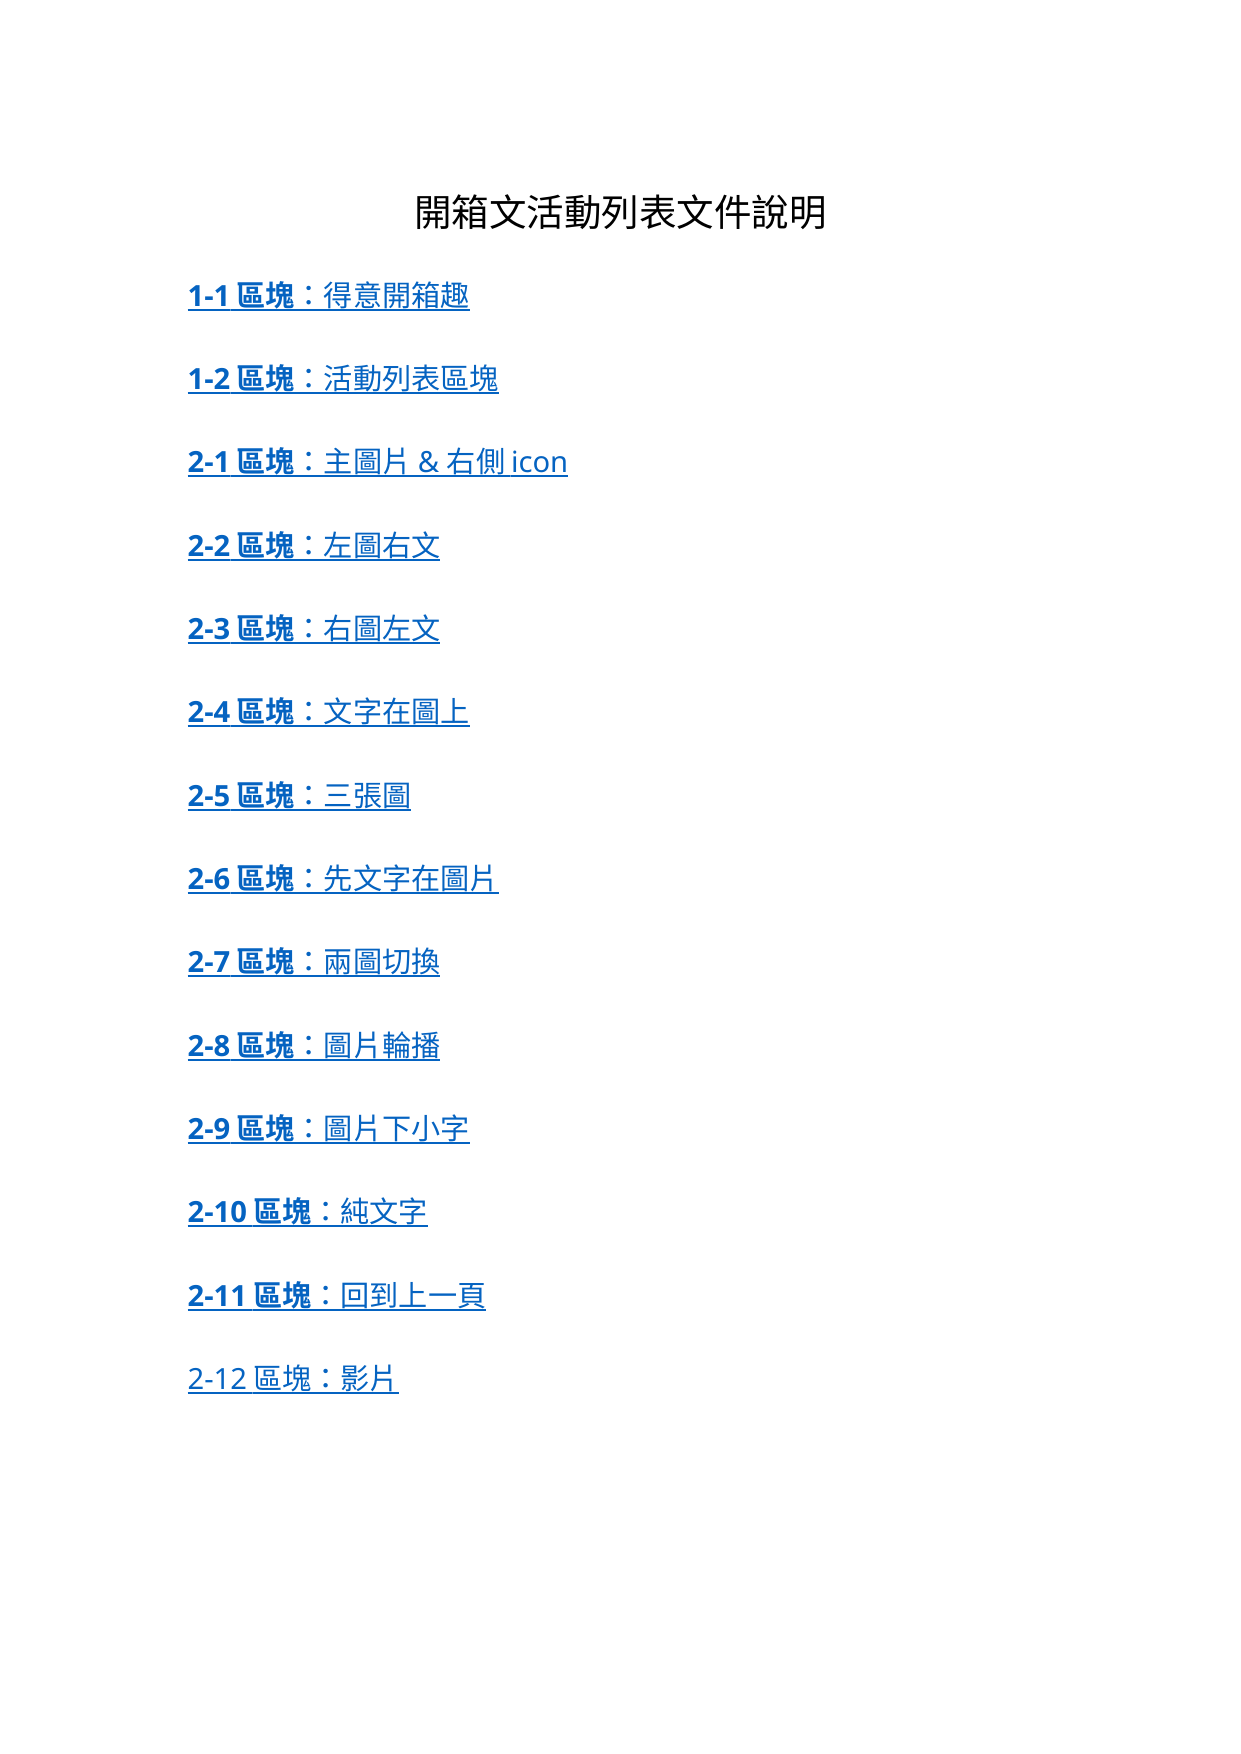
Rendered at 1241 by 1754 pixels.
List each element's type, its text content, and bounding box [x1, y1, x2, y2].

text 2-3區塊：右圖左文 [187, 585, 1053, 669]
text 1-2區塊：活動列表區塊 [187, 335, 1053, 419]
text 1-1區塊：得意開箱趣 [187, 252, 1053, 335]
text 2-4區塊：文字在圖上 [187, 669, 1053, 752]
text 2-9區塊：圖片下小字 [187, 1085, 1053, 1169]
text 2-2區塊：左圖右文 [187, 502, 1053, 585]
text 2-6區塊：先文字在圖片 [187, 835, 1053, 919]
text 2-1區塊：主圖片 & 右側icon [187, 419, 1053, 502]
text 開箱文活動列表文件說明 [187, 169, 1053, 252]
text 2-7區塊：兩圖切換 [187, 919, 1053, 1002]
text 2-12區塊：影片 [187, 1335, 1053, 1419]
text 2-8區塊：圖片輪播 [187, 1002, 1053, 1085]
text 2-5區塊：三張圖 [187, 752, 1053, 835]
text 2-11區塊：回到上一頁 [187, 1252, 1053, 1335]
text 2-10區塊：純文字 [187, 1169, 1053, 1252]
